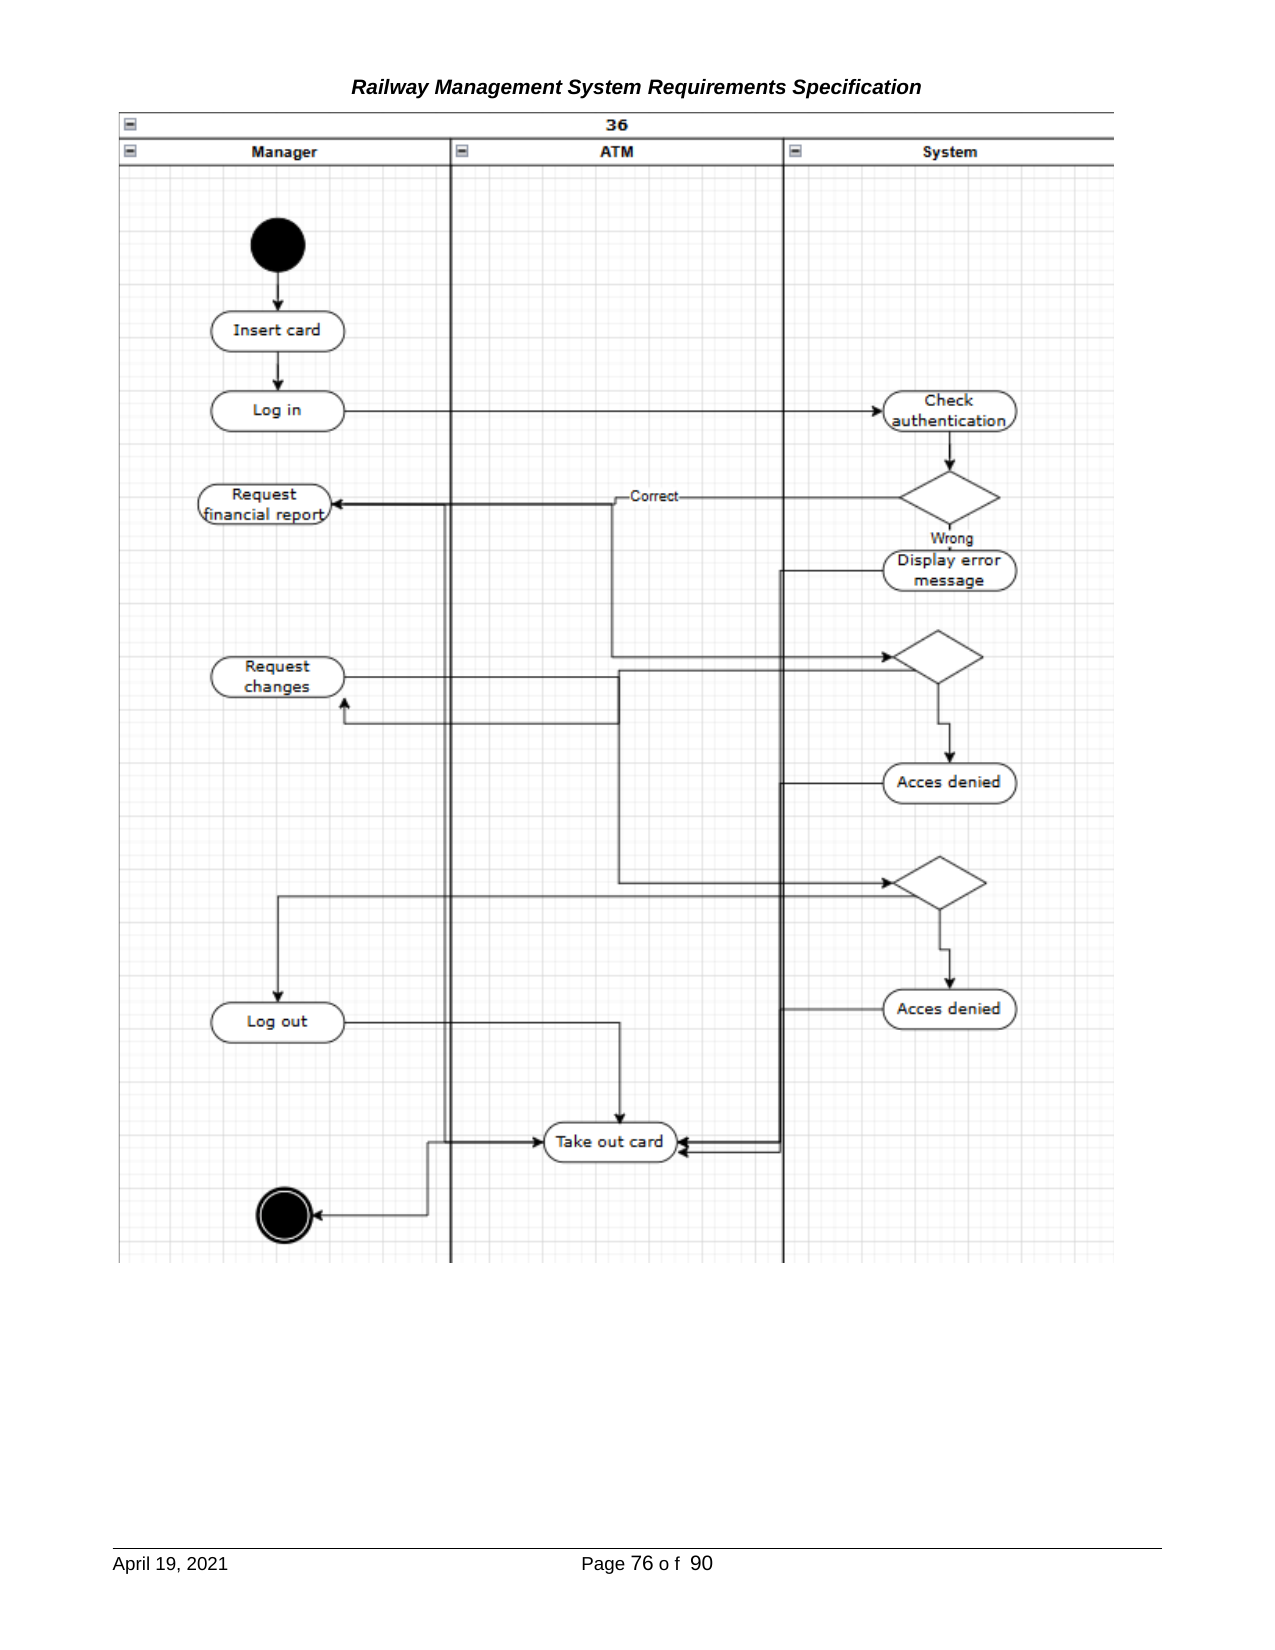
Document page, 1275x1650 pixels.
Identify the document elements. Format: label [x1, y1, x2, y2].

picture [118, 112, 1114, 1263]
